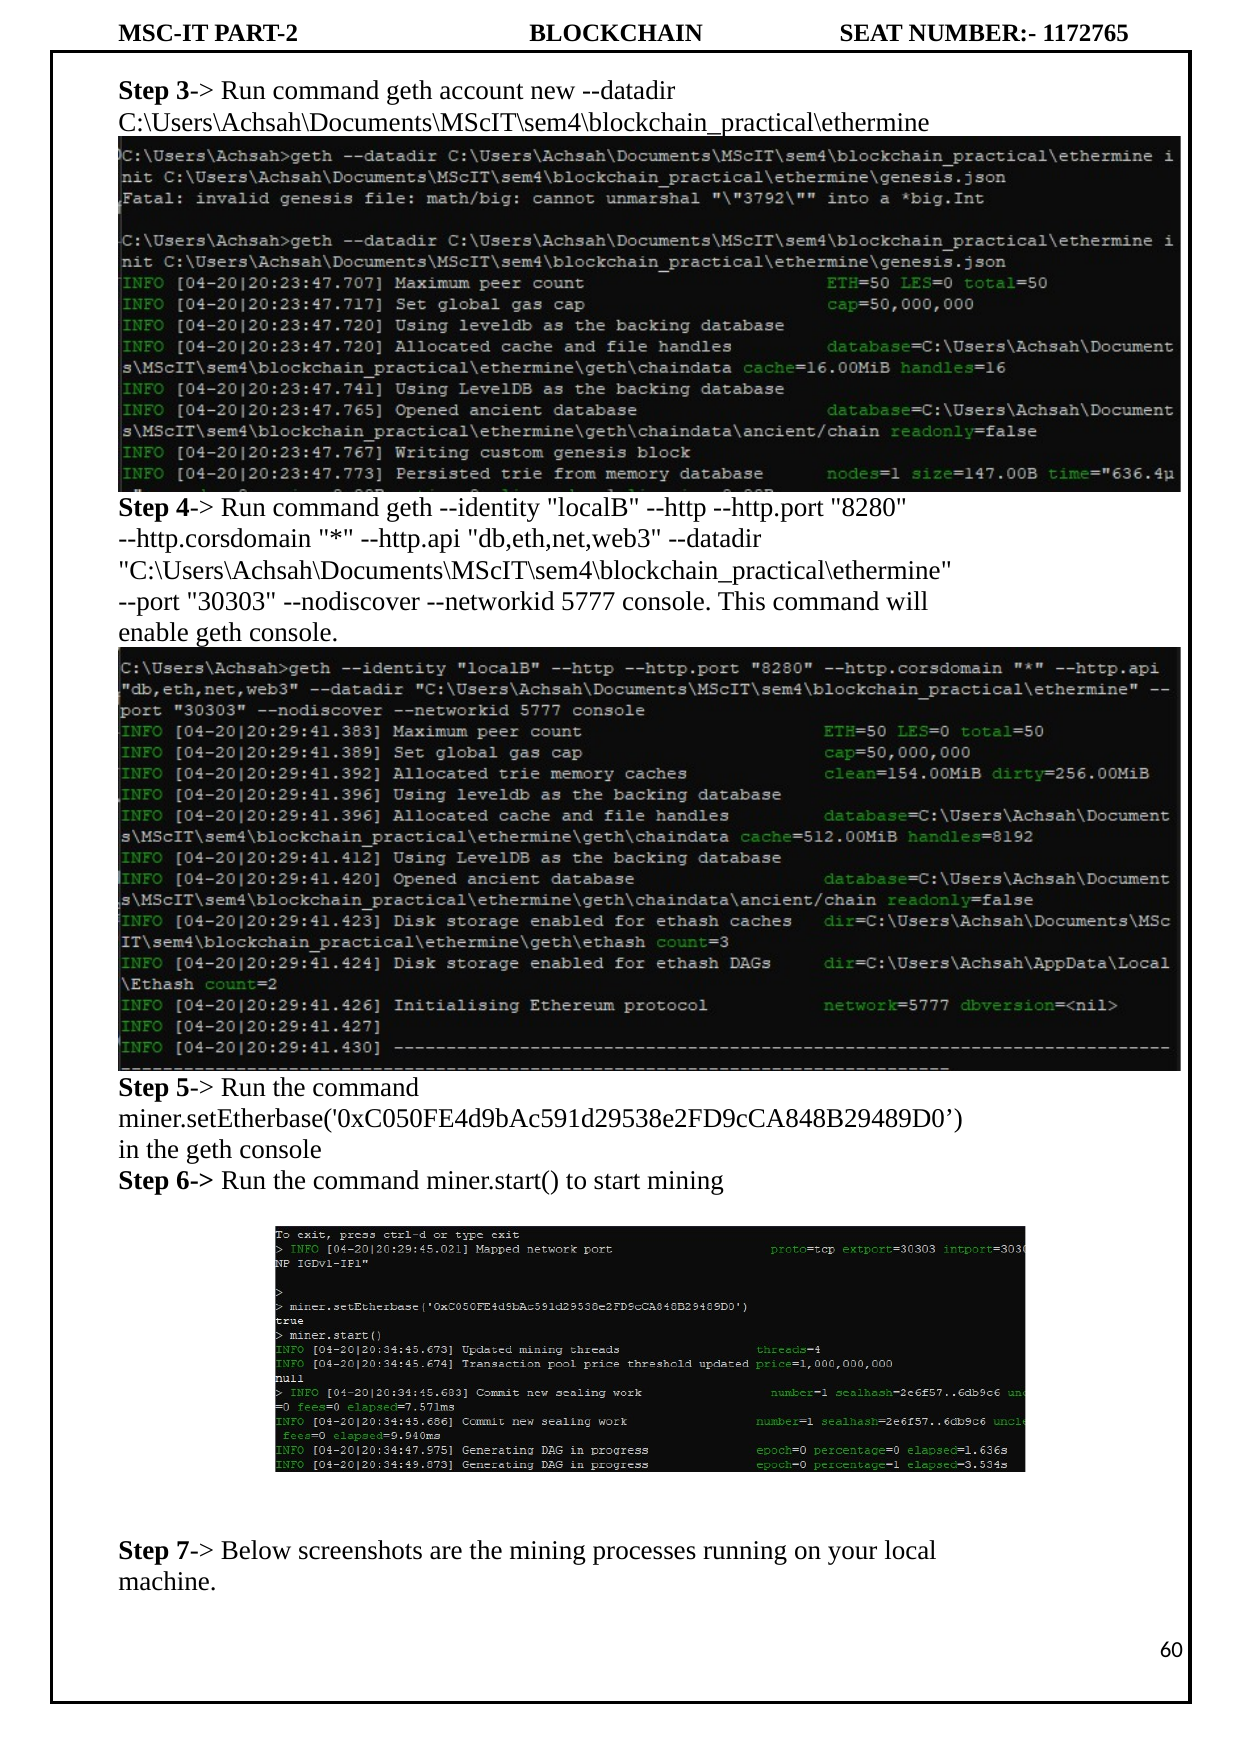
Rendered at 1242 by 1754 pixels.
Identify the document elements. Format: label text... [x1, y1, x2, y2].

text enable geth console. [118, 616, 1183, 647]
text "C:\Users\Achsah\Documents\MScIT\sem4\blockchain_practical\ethermine" [118, 554, 1183, 585]
picture [118, 136, 1181, 492]
text Step 4-> Run command geth --identity "localB" --http --http.port "8280" [118, 491, 1183, 523]
text Step 5-> Run the command [118, 1071, 1183, 1102]
text --port "30303" --nodiscover --networkid 5777 console. This command will [118, 585, 1183, 616]
text machine. [118, 1565, 1183, 1596]
text in the geth console [118, 1133, 1183, 1164]
text --http.corsdomain "*" --http.api "db,eth,net,web3" --datadir [118, 523, 1183, 554]
picture [275, 1226, 1026, 1472]
text Step 7-> Below screenshots are the mining processes running on your local [118, 1534, 1183, 1565]
text miner.setEtherbase('0xC050FE4d9bAc591d29538e2FD9cCA848B29489D0’) [118, 1102, 1183, 1133]
picture [118, 647, 1181, 1071]
text Step 6-> Run the command miner.start() to start mining [118, 1164, 1183, 1195]
text Step 3-> Run command geth account new --datadir [118, 74, 1183, 106]
